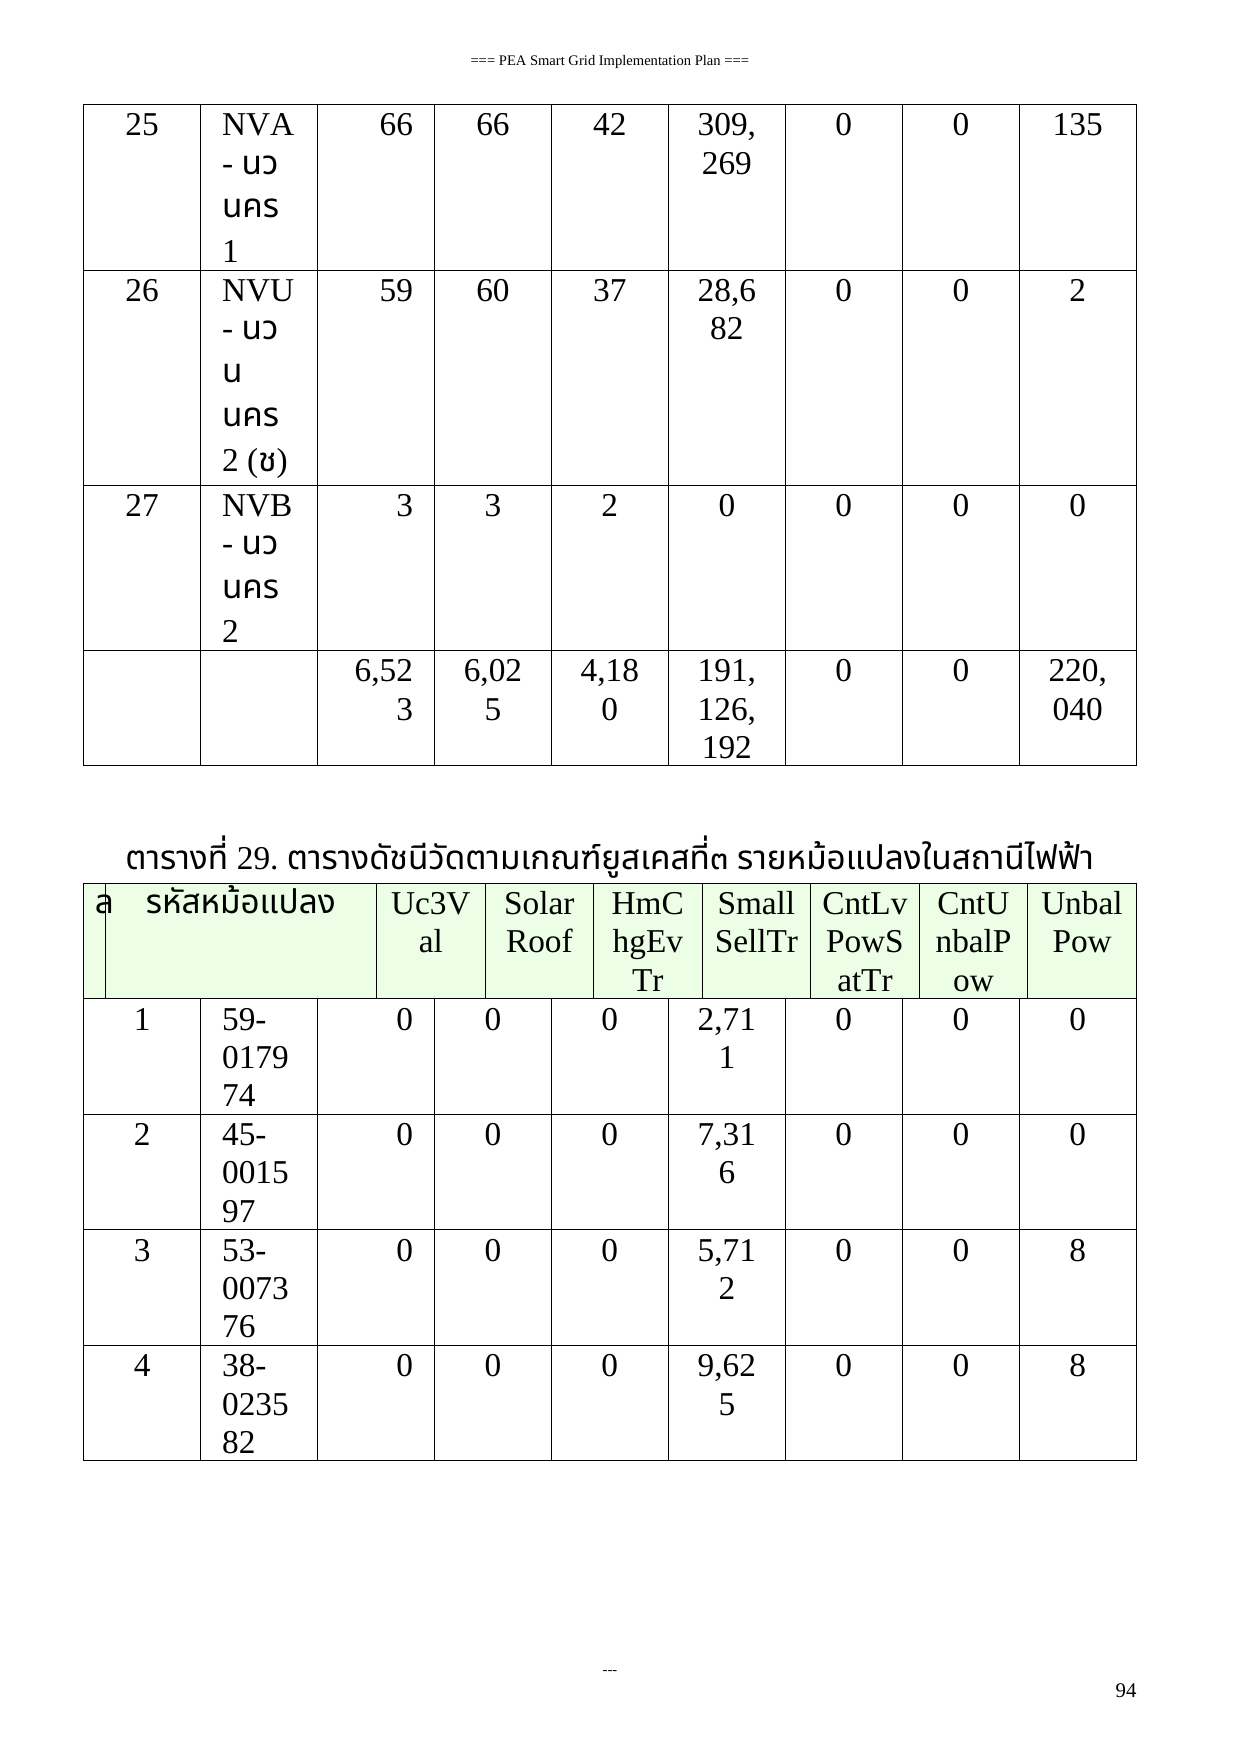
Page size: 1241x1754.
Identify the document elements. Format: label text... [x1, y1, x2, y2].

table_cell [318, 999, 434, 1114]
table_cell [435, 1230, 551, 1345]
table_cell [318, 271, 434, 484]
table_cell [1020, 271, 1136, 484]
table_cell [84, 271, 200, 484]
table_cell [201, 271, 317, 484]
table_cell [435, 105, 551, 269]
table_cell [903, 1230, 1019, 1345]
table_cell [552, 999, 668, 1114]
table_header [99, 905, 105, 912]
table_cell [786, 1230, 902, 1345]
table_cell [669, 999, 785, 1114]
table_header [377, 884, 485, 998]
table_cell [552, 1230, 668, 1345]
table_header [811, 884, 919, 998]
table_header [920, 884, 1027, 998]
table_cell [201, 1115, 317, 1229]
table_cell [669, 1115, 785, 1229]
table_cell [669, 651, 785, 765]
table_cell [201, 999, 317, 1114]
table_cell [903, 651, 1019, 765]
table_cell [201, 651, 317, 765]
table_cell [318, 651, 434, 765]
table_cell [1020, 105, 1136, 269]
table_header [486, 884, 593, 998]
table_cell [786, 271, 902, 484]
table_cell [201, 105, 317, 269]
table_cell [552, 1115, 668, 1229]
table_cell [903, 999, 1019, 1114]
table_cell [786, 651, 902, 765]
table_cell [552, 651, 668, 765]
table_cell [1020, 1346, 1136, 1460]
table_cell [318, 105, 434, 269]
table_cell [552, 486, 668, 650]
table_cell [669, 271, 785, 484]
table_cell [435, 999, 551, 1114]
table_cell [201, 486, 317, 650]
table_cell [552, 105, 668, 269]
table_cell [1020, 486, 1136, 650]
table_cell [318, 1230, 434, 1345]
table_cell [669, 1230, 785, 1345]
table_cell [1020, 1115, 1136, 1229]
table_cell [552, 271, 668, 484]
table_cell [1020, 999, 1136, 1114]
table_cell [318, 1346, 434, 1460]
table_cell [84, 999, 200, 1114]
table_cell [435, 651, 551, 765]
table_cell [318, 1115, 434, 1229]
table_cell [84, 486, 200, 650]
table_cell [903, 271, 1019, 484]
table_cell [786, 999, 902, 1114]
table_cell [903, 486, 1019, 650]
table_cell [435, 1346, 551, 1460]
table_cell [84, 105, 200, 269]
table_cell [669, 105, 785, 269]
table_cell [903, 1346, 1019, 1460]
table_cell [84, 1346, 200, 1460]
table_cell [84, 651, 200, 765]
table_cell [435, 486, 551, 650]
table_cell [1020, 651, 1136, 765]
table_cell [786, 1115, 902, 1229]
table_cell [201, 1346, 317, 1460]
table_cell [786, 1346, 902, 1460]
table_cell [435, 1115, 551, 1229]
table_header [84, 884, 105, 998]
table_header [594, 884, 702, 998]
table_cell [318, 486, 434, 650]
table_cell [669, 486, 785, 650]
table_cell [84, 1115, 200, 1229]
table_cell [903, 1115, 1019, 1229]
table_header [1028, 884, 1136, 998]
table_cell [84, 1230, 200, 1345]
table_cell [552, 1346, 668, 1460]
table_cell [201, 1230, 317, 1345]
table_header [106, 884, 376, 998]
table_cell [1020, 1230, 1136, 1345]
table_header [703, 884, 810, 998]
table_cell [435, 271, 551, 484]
text ตารางที่ 29. ตารางดัชนีวัดตามเกณฑ์ยูสเคสที่๓ รายหม้อแปลงในสถานีไฟฟ้า [83, 838, 1136, 883]
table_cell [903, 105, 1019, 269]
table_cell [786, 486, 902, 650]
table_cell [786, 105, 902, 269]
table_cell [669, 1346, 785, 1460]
